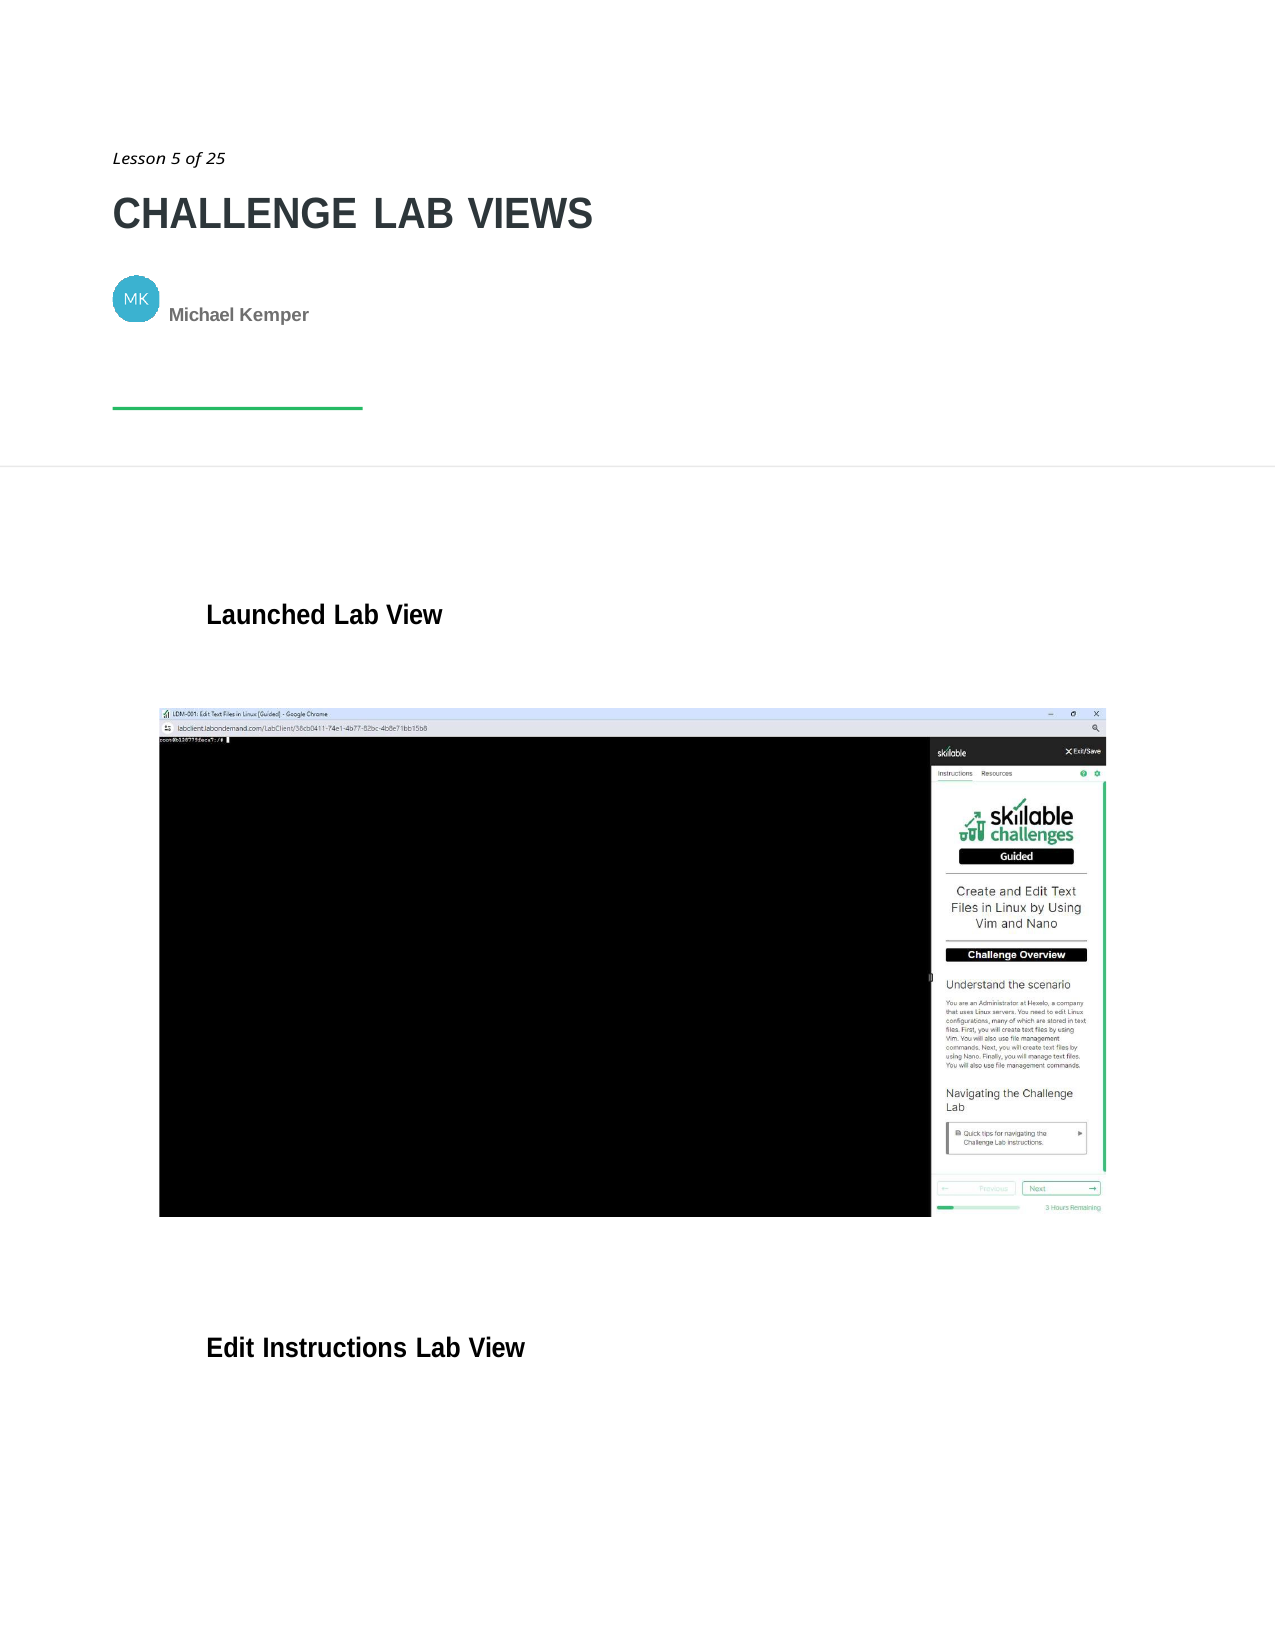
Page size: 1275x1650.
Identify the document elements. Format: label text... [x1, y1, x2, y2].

text Launched Lab View [206, 598, 1200, 630]
picture [159, 708, 1107, 1217]
subtitle CHALLENGE LAB VIEWS [112, 188, 1200, 238]
text Edit Instructions Lab View [206, 1331, 1200, 1363]
text Michael Kemper [112, 274, 1200, 326]
text Lesson 5 of 25 [112, 148, 1200, 169]
picture [112, 274, 160, 322]
